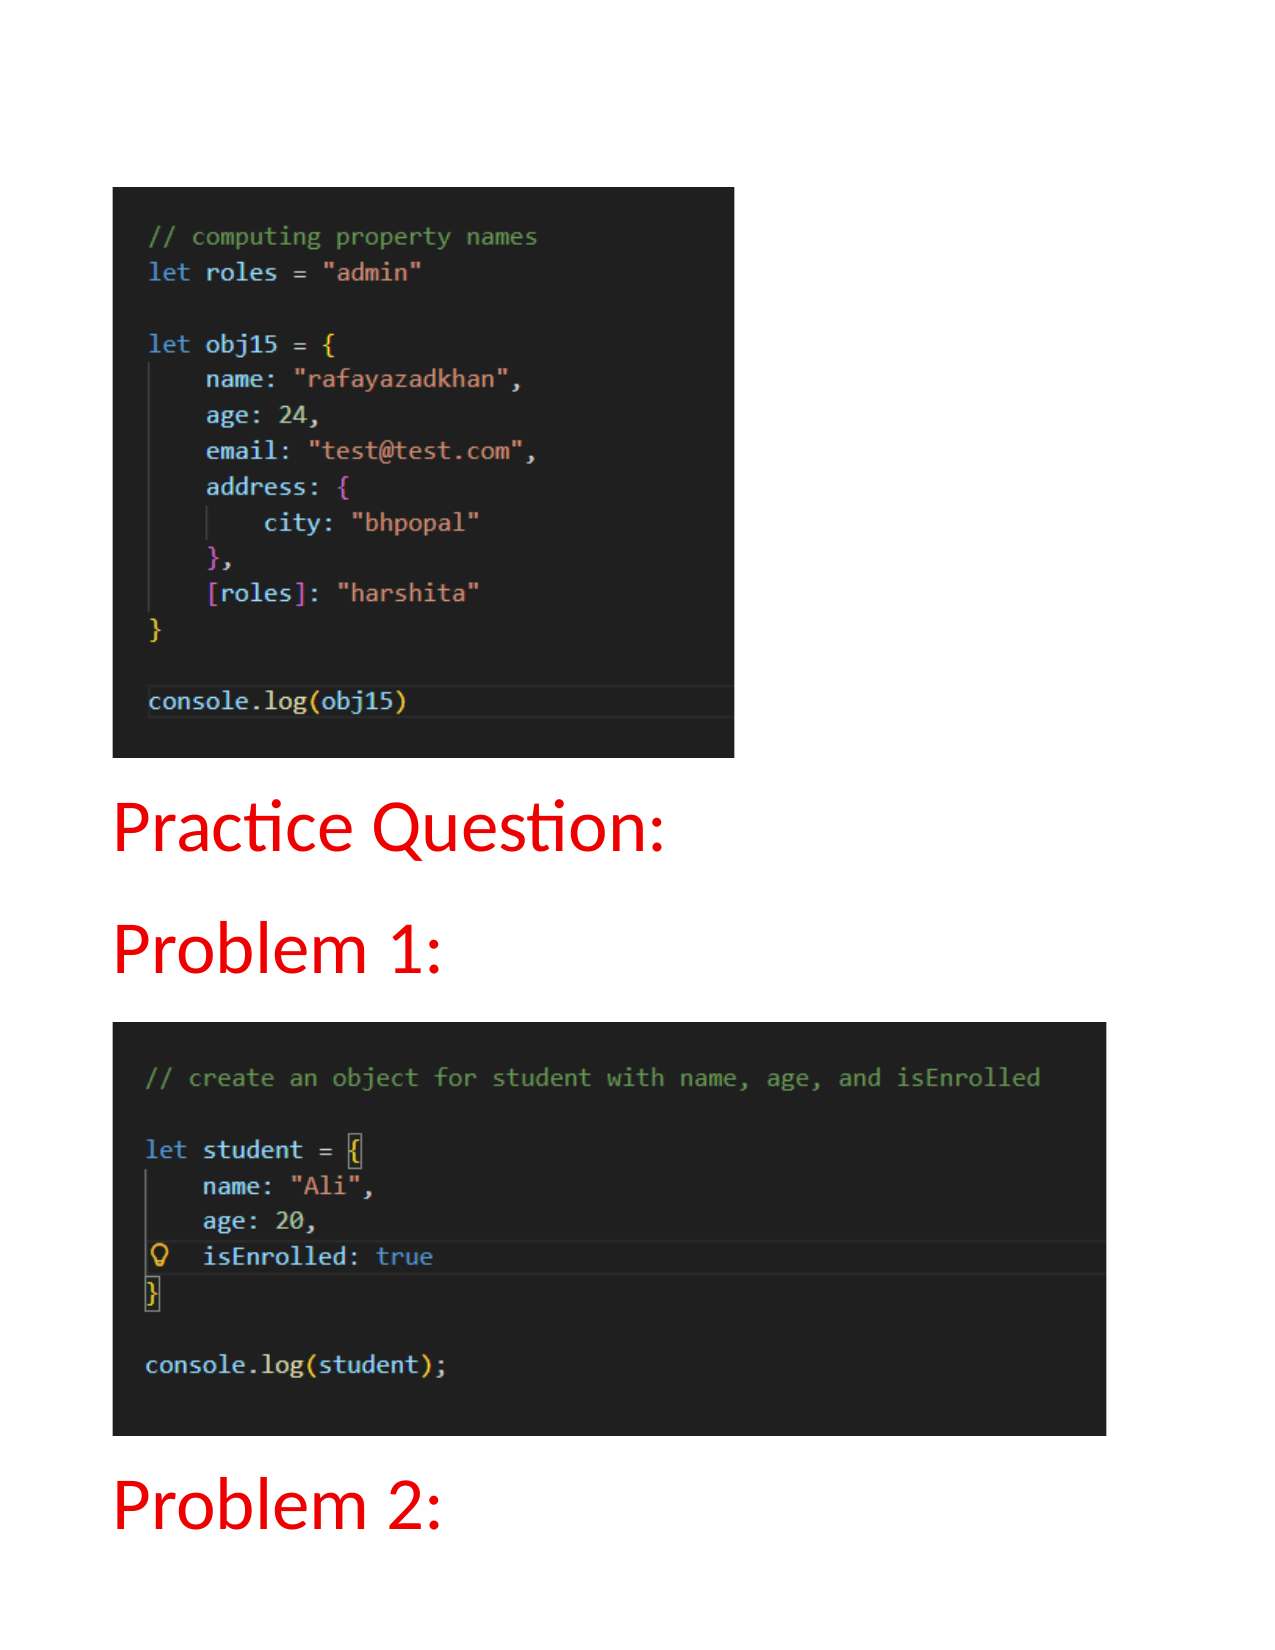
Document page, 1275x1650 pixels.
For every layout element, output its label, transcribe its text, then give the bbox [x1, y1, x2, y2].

text Problem 1: [112, 901, 1162, 992]
picture [112, 187, 735, 758]
picture [112, 1022, 1107, 1436]
text Problem 2: [112, 1457, 1162, 1548]
text Practice Question: [112, 779, 1162, 871]
